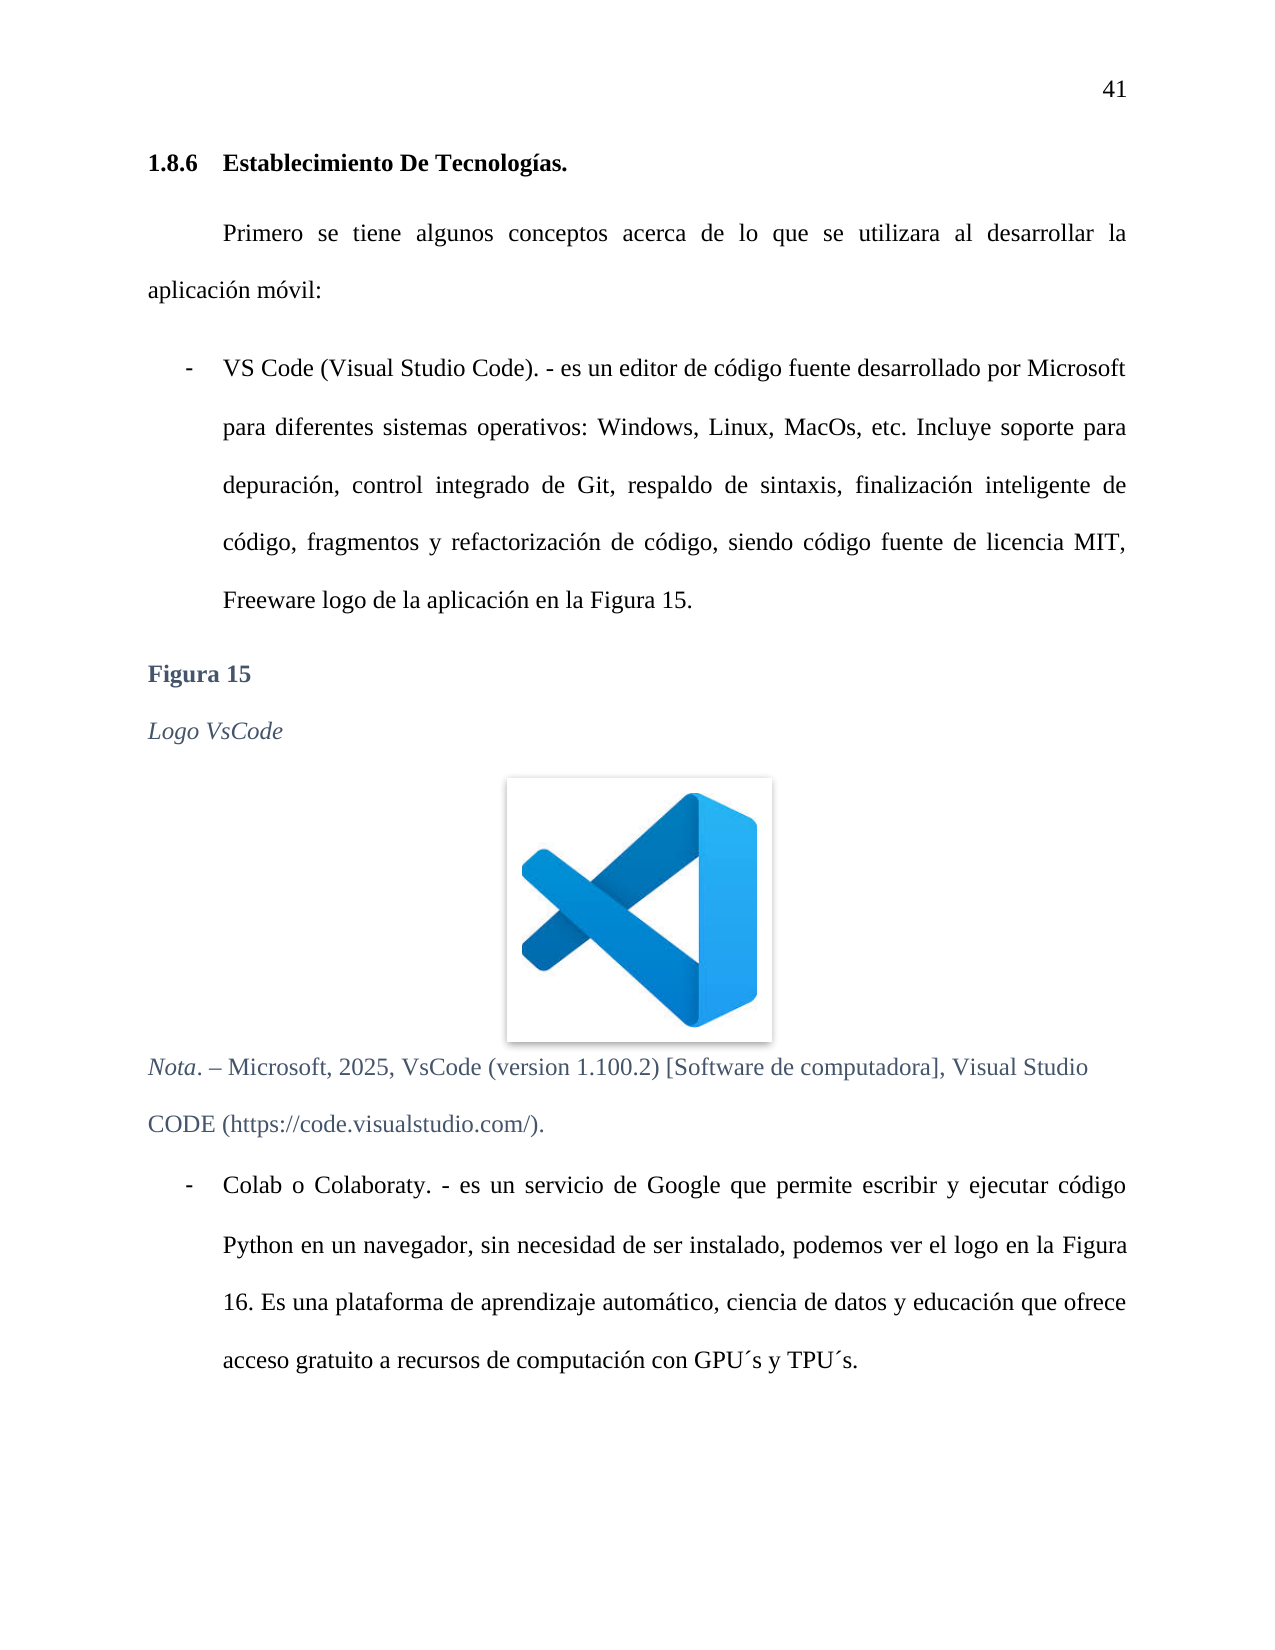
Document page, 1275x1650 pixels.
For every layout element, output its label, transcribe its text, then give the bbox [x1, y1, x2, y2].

subtitle Establecimiento De Tecnologías. [148, 148, 1127, 176]
text Primero se tiene algunos conceptos acerca de lo que se utilizara al desarrollar la aplicación móvil: [148, 218, 1127, 304]
picture [522, 793, 757, 1028]
list Colab o Colaboraty. - es un servicio de Google que permite escribir y ejecutar código Python en un navegador, sin necesidad de ser instalado, podemos ver el logo en la Figura 16. Es una plataforma de aprendizaje automático, ciencia de datos y educación que ofrece acceso gratuito a recursos de computación con GPU´s y TPU´s. [185, 1167, 1127, 1374]
text Nota. – Microsoft, 2025, VsCode (version 1.100.2) [Software de computadora], Visual Studio CODE (https://code.visualstudio.com/). [148, 1052, 1127, 1138]
list VS Code (Visual Studio Code). - es un editor de código fuente desarrollado por Microsoft para diferentes sistemas operativos: Windows, Linux, MacOs, etc. Incluye soporte para depuración, control integrado de Git, respaldo de sintaxis, finalización inteligente de código, fragmentos y refactorización de código, siendo código fuente de licencia MIT, Freeware logo de la aplicación en la Figura 15. [185, 349, 1127, 613]
text Figura 15 Logo VsCode [148, 659, 1127, 745]
